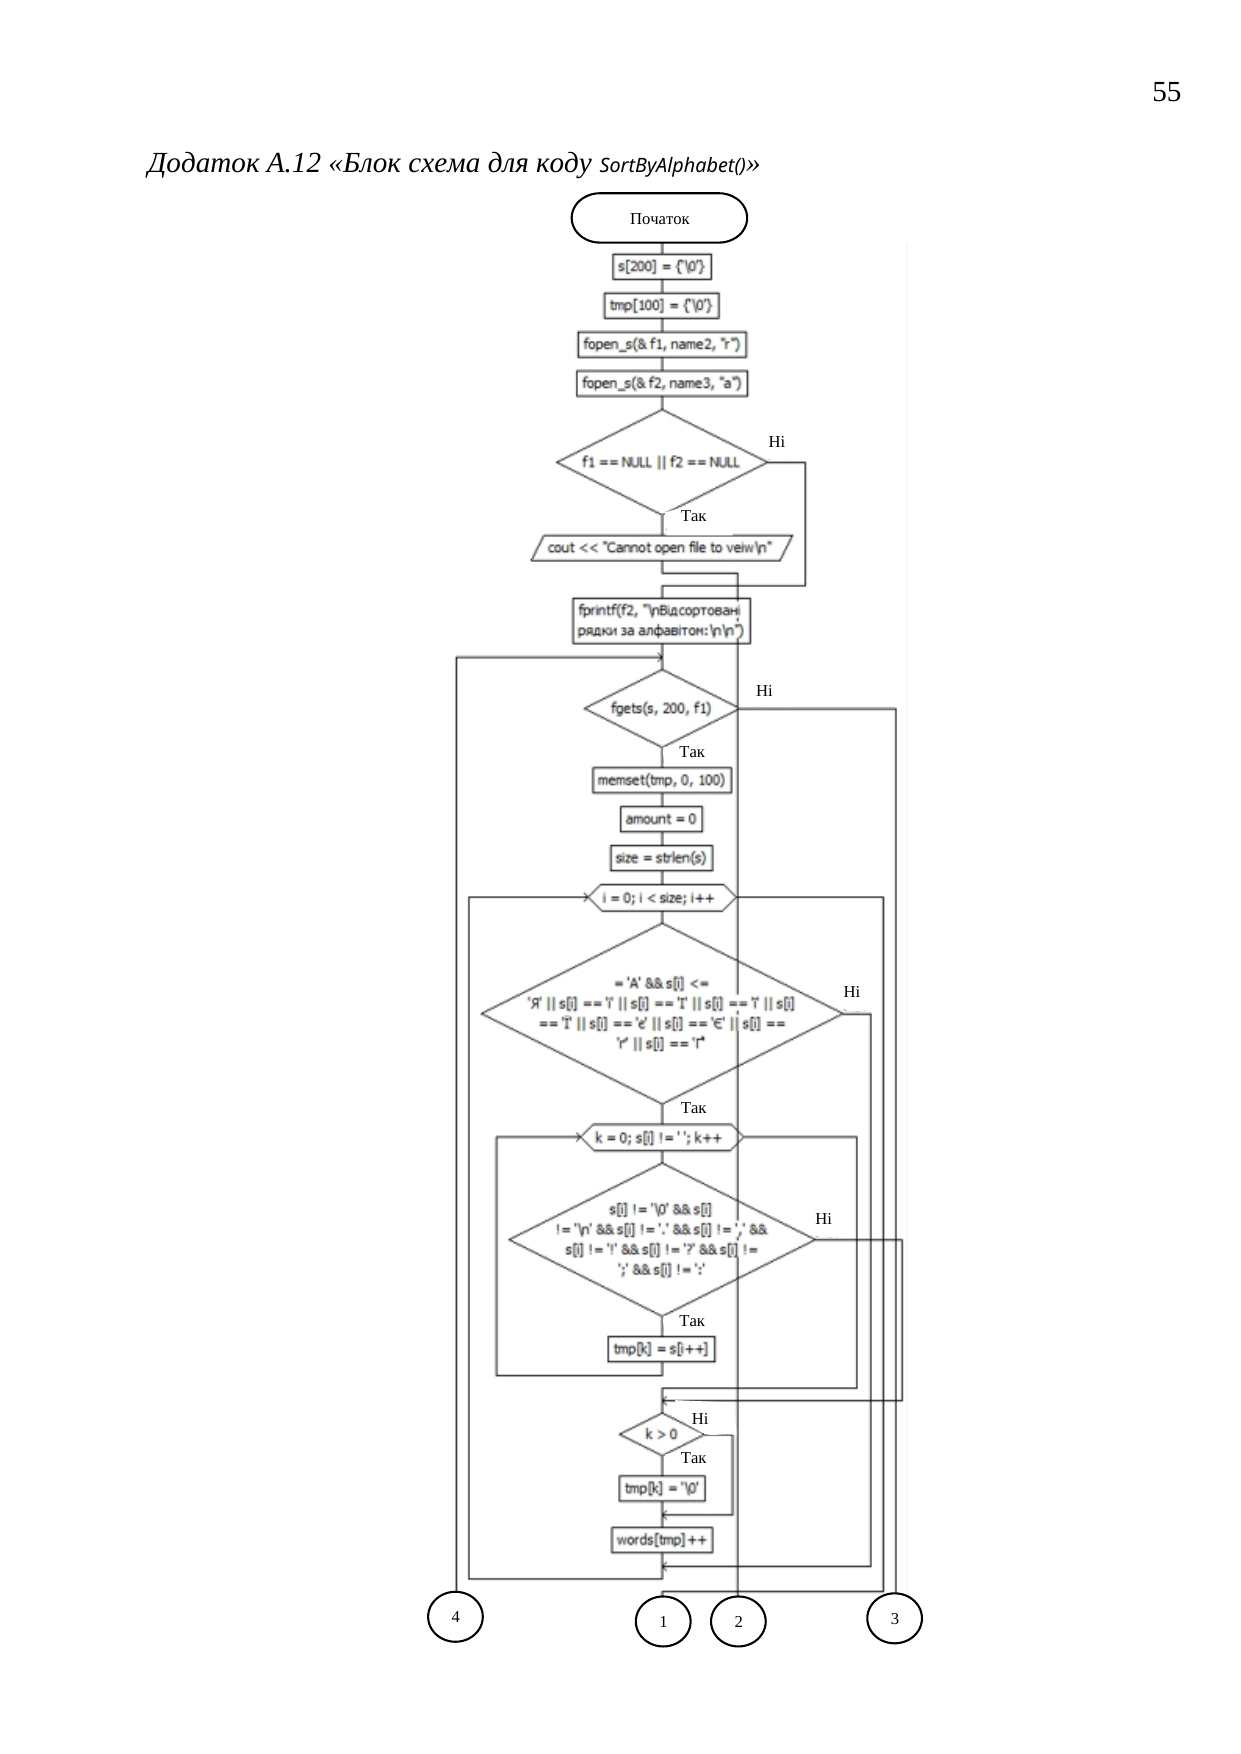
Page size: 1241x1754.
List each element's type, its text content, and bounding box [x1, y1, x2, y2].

picture [445, 243, 908, 1597]
subtitle Додаток A.12 «Блок схема для коду SortByAlphabet()» [148, 145, 1181, 179]
